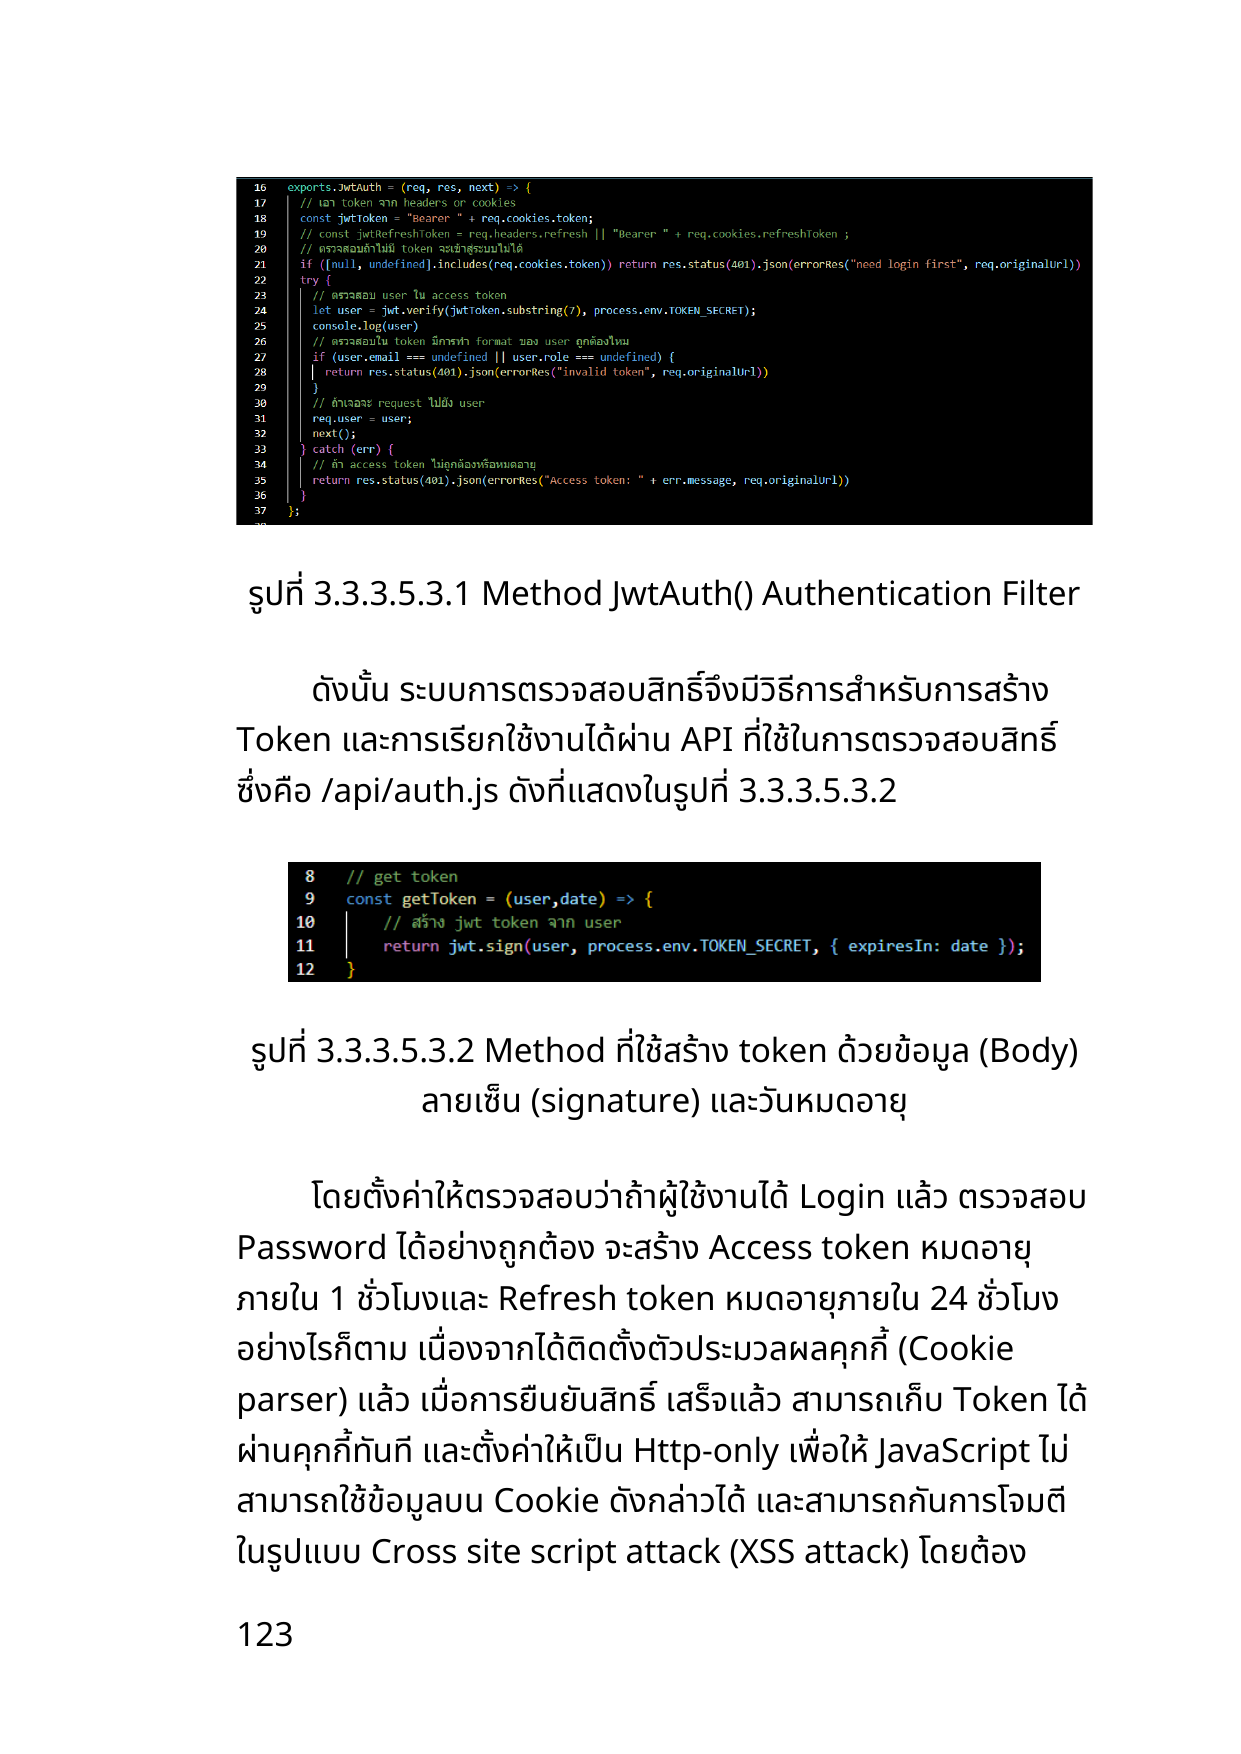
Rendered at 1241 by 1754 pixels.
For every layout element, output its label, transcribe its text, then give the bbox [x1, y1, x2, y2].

text รูปที่ 3.3.3.5.3.2 Method ที่ใช้สร้าง token ด้วยข้อมูล (Body) ลายเซ็น (signature) และวันหมดอายุ [236, 1027, 1092, 1128]
picture [288, 862, 1041, 982]
text รูปที่ 3.3.3.5.3.1 Method JwtAuth() Authentication Filter [236, 570, 1092, 620]
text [236, 1173, 1092, 1578]
picture [236, 177, 1093, 525]
text ดังนั้น ระบบการตรวจสอบสิทธิ์จึงมีวิธีการสำหรับการสร้าง Token และการเรียกใช้งานได้ผ่าน API ที่ใช้ในการตรวจสอบสิทธิ์ ซึ่งคือ /api/auth.js ดังที่แสดงในรูปที่ 3.3.3.5.3.2 [236, 666, 1092, 817]
